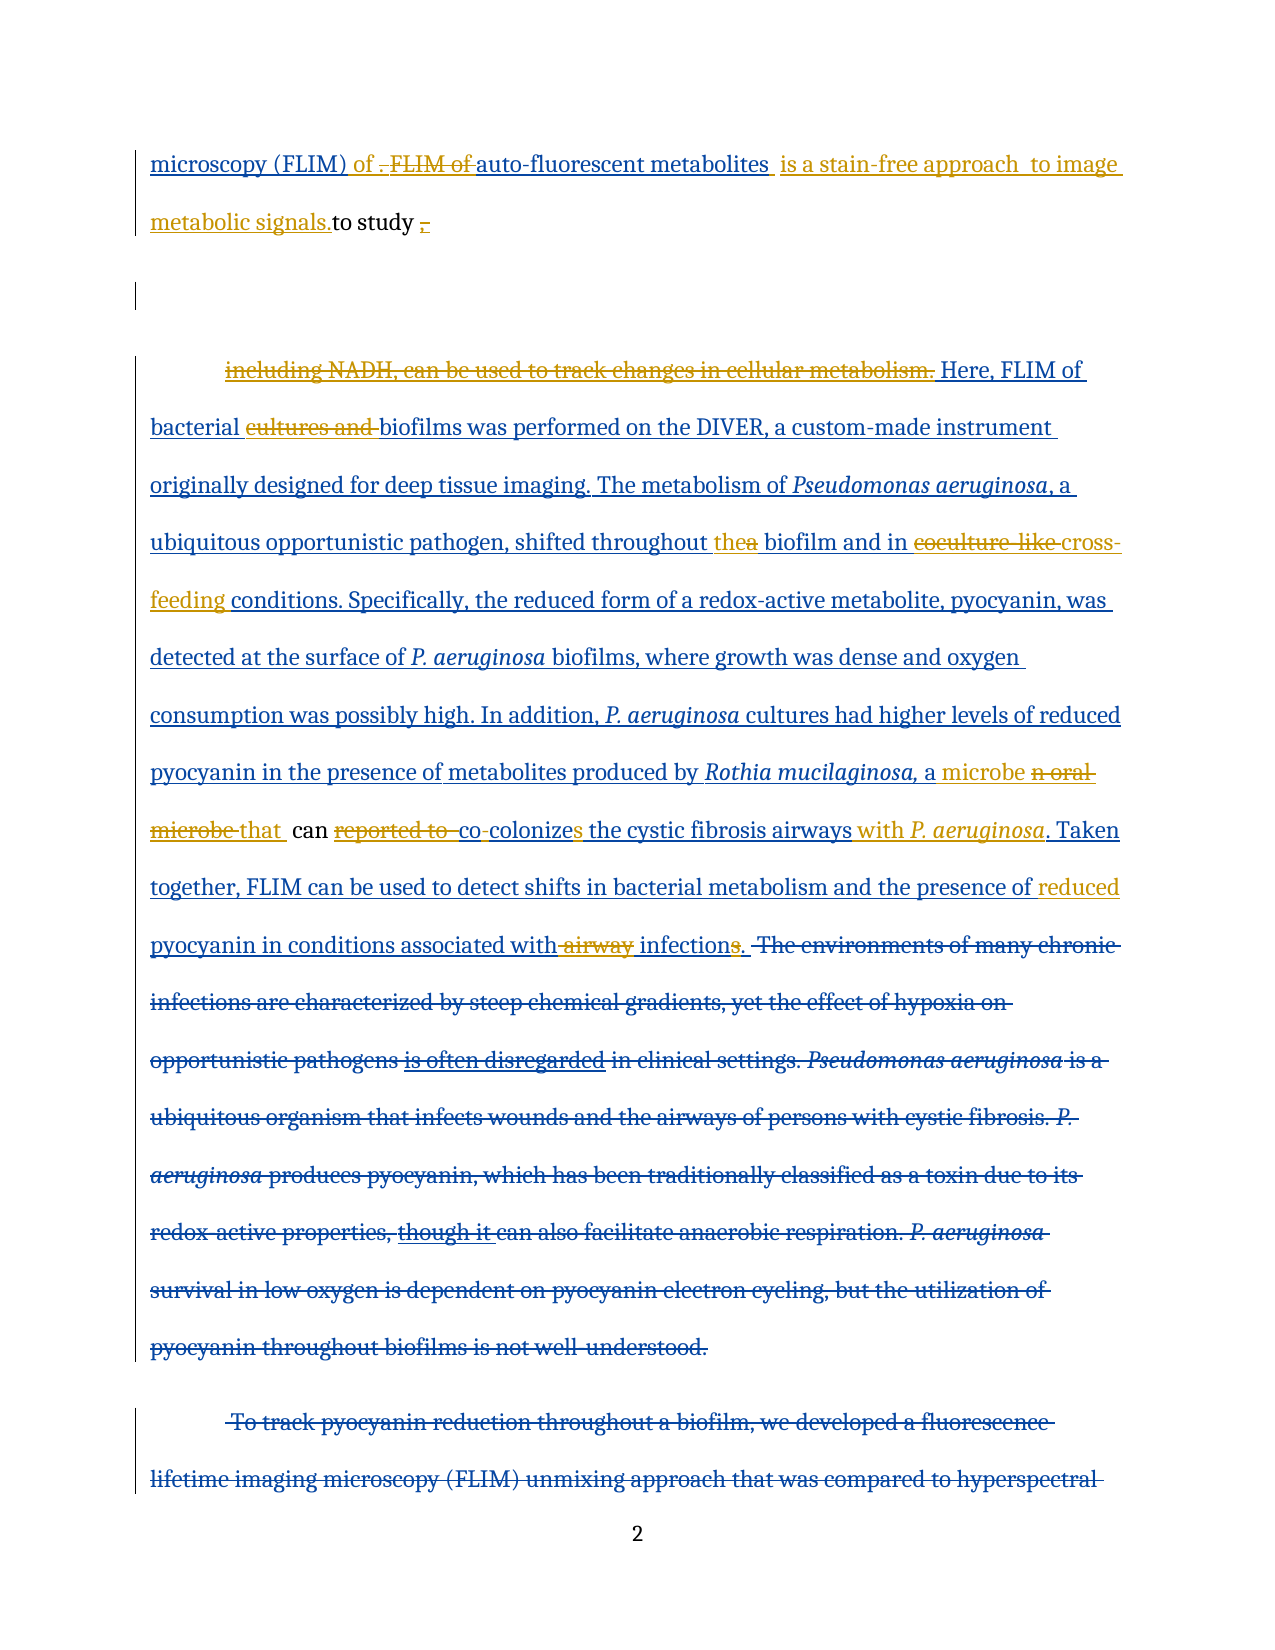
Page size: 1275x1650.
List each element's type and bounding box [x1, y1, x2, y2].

text [150, 150, 1125, 236]
